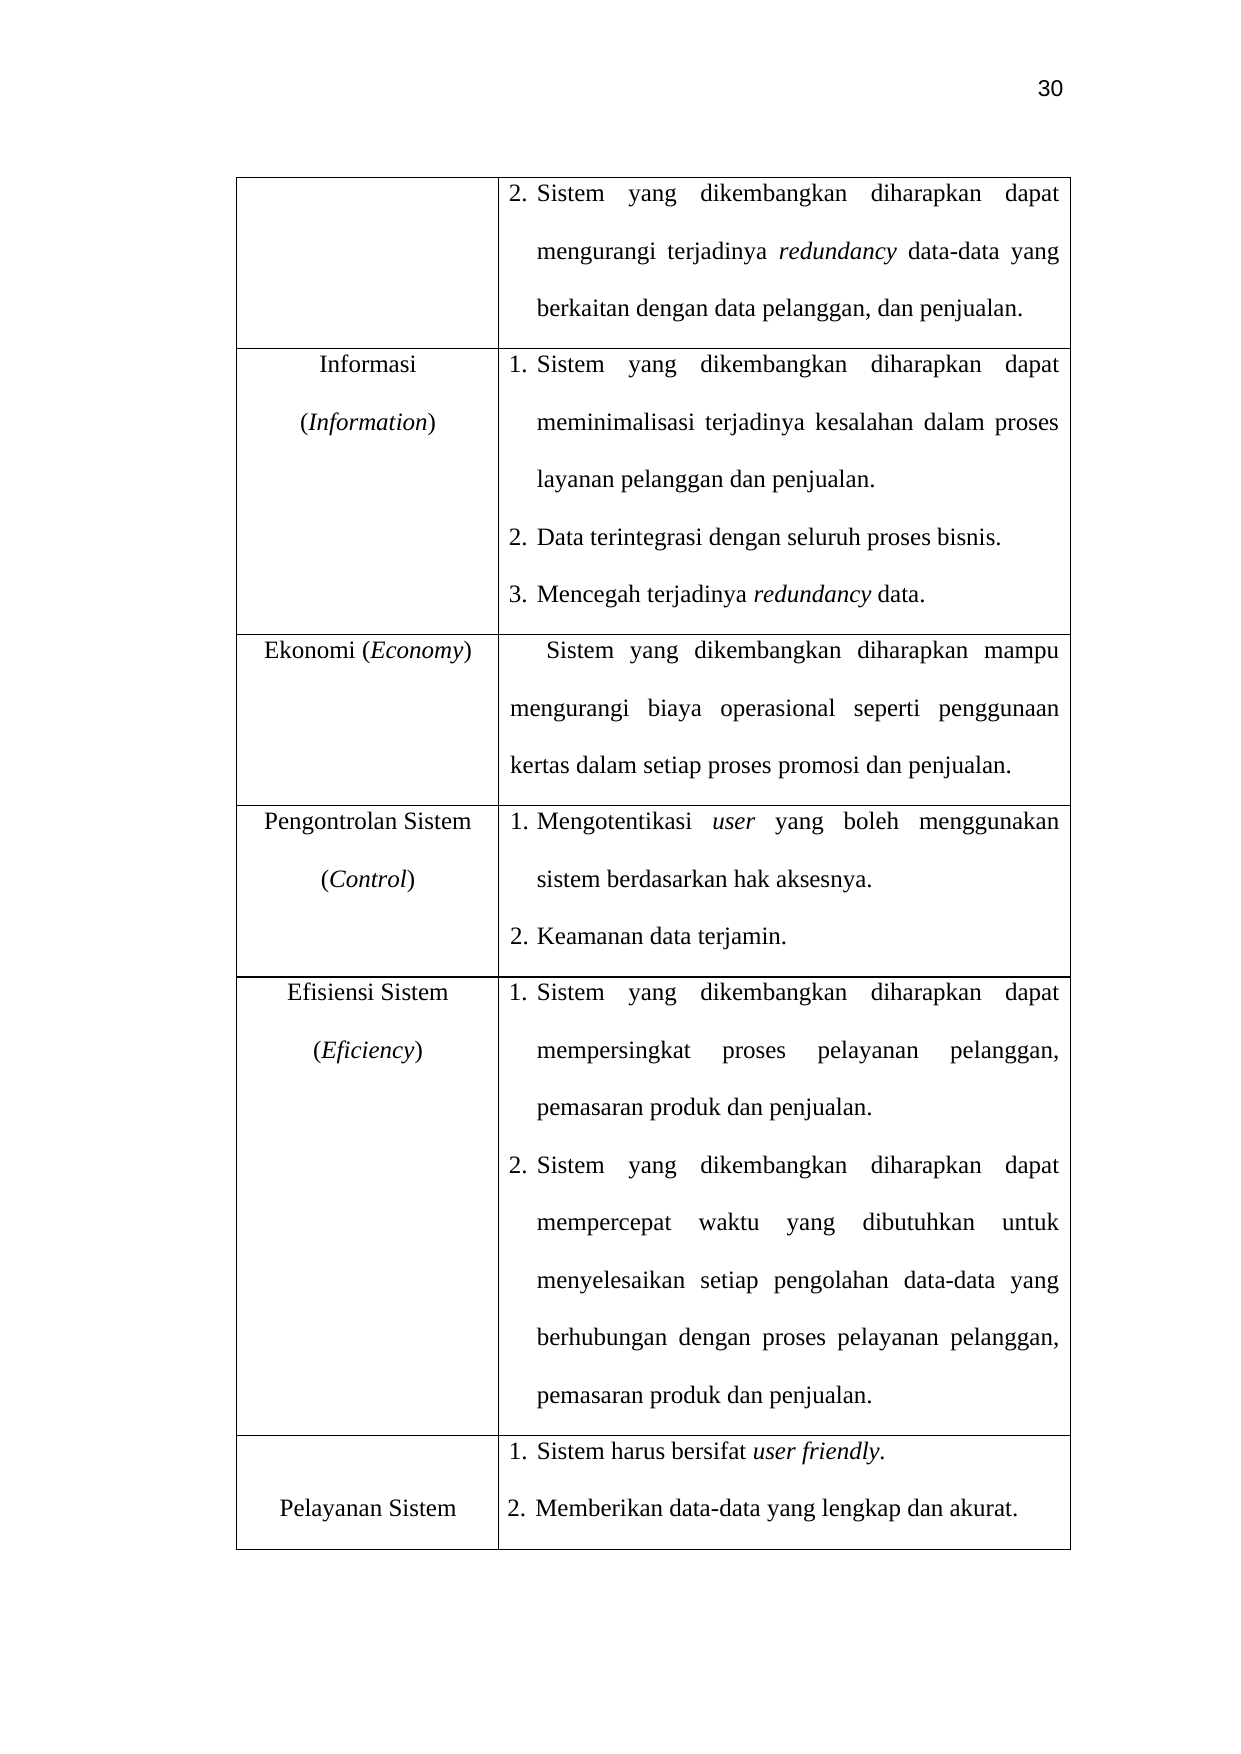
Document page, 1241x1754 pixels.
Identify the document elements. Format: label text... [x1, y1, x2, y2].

table_cell Sistem yang dikembangkan diharapkan mampu mengurangi biaya operasional seperti penggunaan kertas dalam setiap proses promosi dan penjualan. [499, 635, 1070, 805]
table_cell Mengotentikasi user yang boleh menggunakan sistem berdasarkan hak aksesnya. Keamanan data terjamin. [499, 806, 1070, 976]
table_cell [499, 178, 1070, 348]
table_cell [237, 178, 498, 348]
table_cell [499, 1436, 1070, 1548]
table_cell Pengontrolan Sistem (Control) [237, 806, 498, 976]
table_cell Sistem yang dikembangkan diharapkan dapat meminimalisasi terjadinya kesalahan dalam proses layanan pelanggan dan penjualan. Data terintegrasi dengan seluruh proses bisnis. Mencegah terjadinya redundancy data. [499, 349, 1070, 634]
table_cell Informasi (Information) [237, 349, 498, 634]
table_cell Sistem yang dikembangkan diharapkan dapat mempersingkat proses pelayanan pelanggan, pemasaran produk dan penjualan. Sistem yang dikembangkan diharapkan dapat mempercepat waktu yang dibutuhkan untuk menyelesaikan setiap pengolahan data-data yang berhubungan dengan proses pelayanan pelanggan, pemasaran produk dan penjualan. [499, 978, 1070, 1435]
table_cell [237, 1436, 498, 1548]
table_cell Efisiensi Sistem (Eficiency) [237, 978, 498, 1435]
table_cell Ekonomi (Economy) [237, 635, 498, 805]
